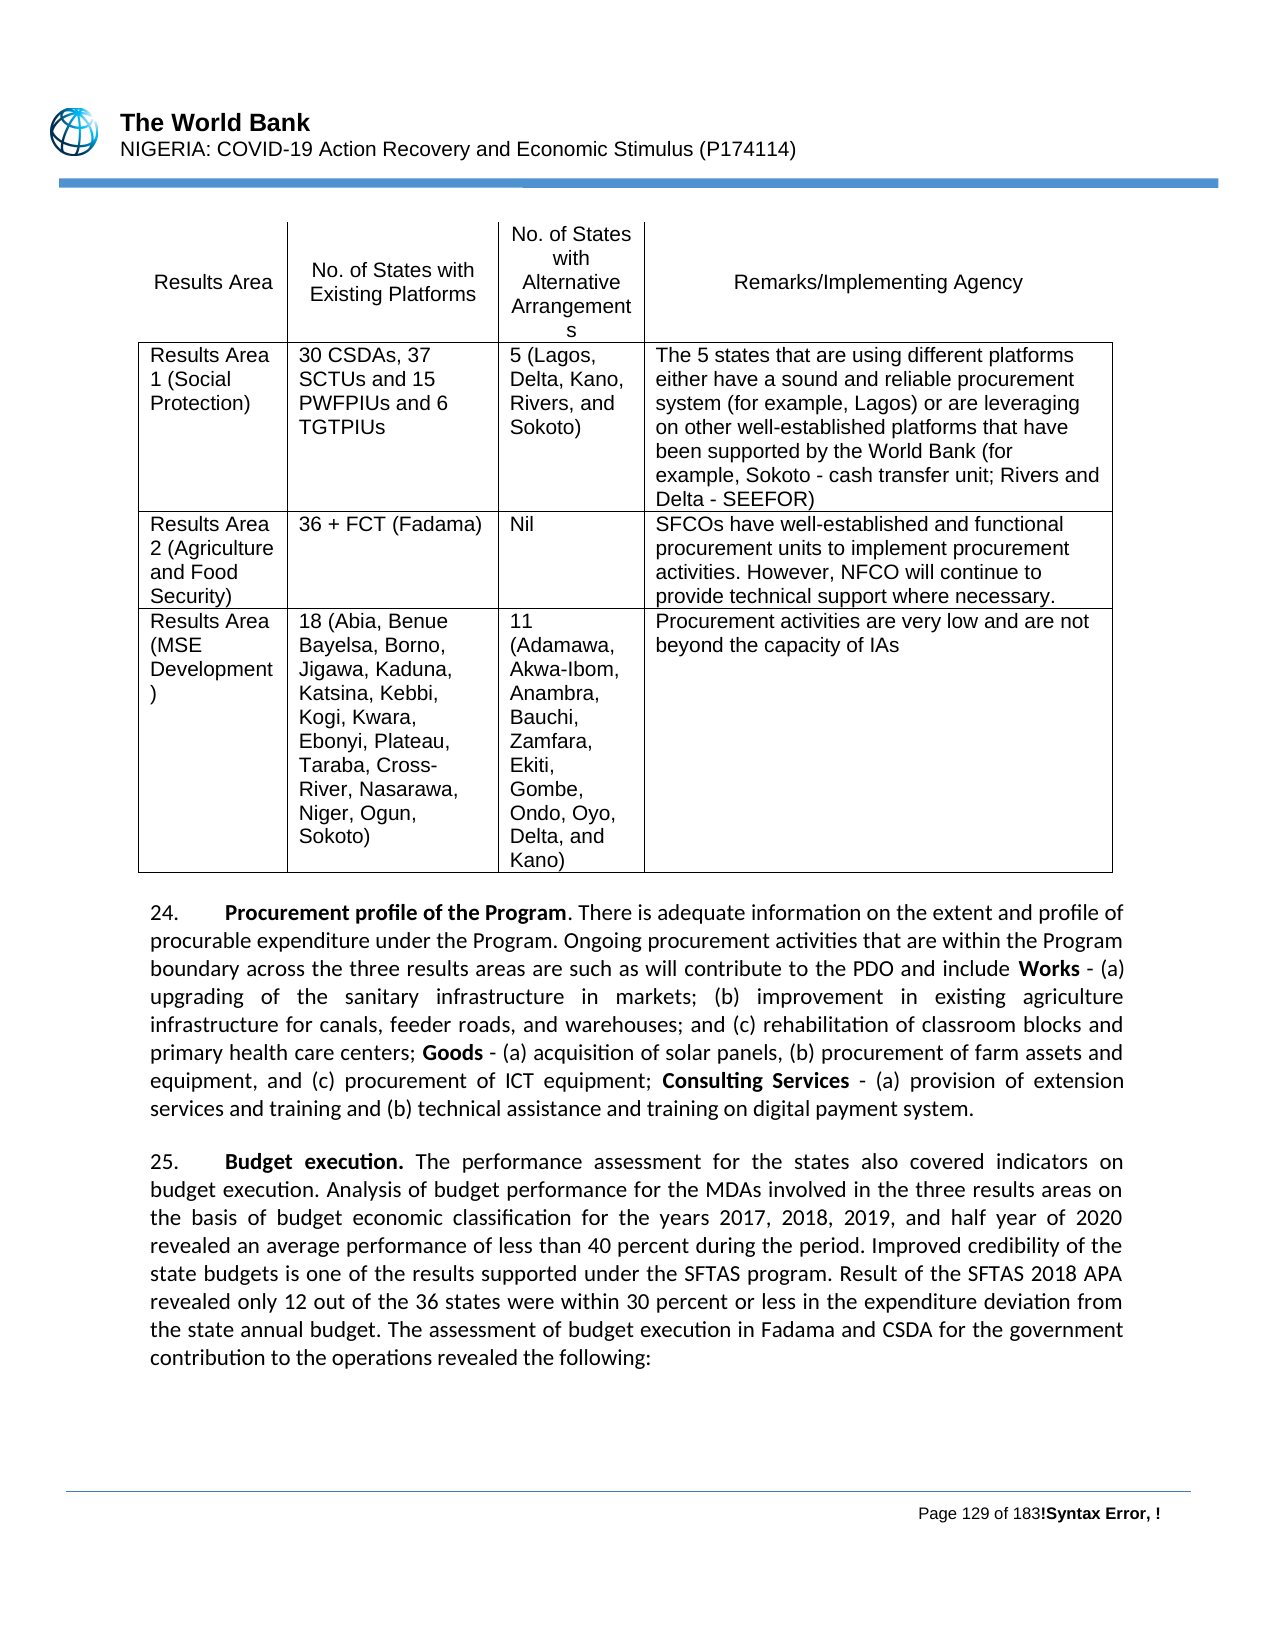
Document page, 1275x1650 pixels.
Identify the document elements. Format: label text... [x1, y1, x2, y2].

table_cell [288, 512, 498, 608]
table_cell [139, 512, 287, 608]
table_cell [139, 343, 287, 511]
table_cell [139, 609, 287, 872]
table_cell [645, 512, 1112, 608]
list Procurement profile of the Program. There is adequate information on the extent and profile of procurable expenditure under the Program. Ongoing procurement activities that are within the Program boundary across the three results areas are such as will contribute to the PDO and include Works - (a) upgrading of the sanitary infrastructure in markets; (b) improvement in existing agriculture infrastructure for canals, feeder roads, and warehouses; and (c) rehabilitation of classroom blocks and primary health care centers; Goods - (a) acquisition of solar panels, (b) procurement of farm assets and equipment, and (c) procurement of ICT equipment; Consulting Services - (a) provision of extension services and training and (b) technical assistance and training on digital payment system. [150, 898, 1125, 1122]
list Budget execution. The performance assessment for the states also covered indicators on budget execution. Analysis of budget performance for the MDAs involved in the three results areas on the basis of budget economic classification for the years 2017, 2018, 2019, and half year of 2020 revealed an average performance of less than 40 percent during the period. Improved credibility of the state budgets is one of the results supported under the SFTAS program. Result of the SFTAS 2018 APA revealed only 12 out of the 36 states were within 30 percent or less in the expenditure deviation from the state annual budget. The assessment of budget execution in Fadama and CSDA for the government contribution to the operations revealed the following: [150, 1147, 1125, 1372]
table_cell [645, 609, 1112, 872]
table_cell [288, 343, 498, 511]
picture [65, 116, 72, 122]
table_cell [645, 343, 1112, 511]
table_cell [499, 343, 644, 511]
picture [81, 108, 99, 144]
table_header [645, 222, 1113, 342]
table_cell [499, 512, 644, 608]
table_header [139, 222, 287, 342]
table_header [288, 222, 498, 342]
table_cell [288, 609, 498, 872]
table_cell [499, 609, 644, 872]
picture [72, 118, 78, 126]
picture [50, 108, 99, 156]
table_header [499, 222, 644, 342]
